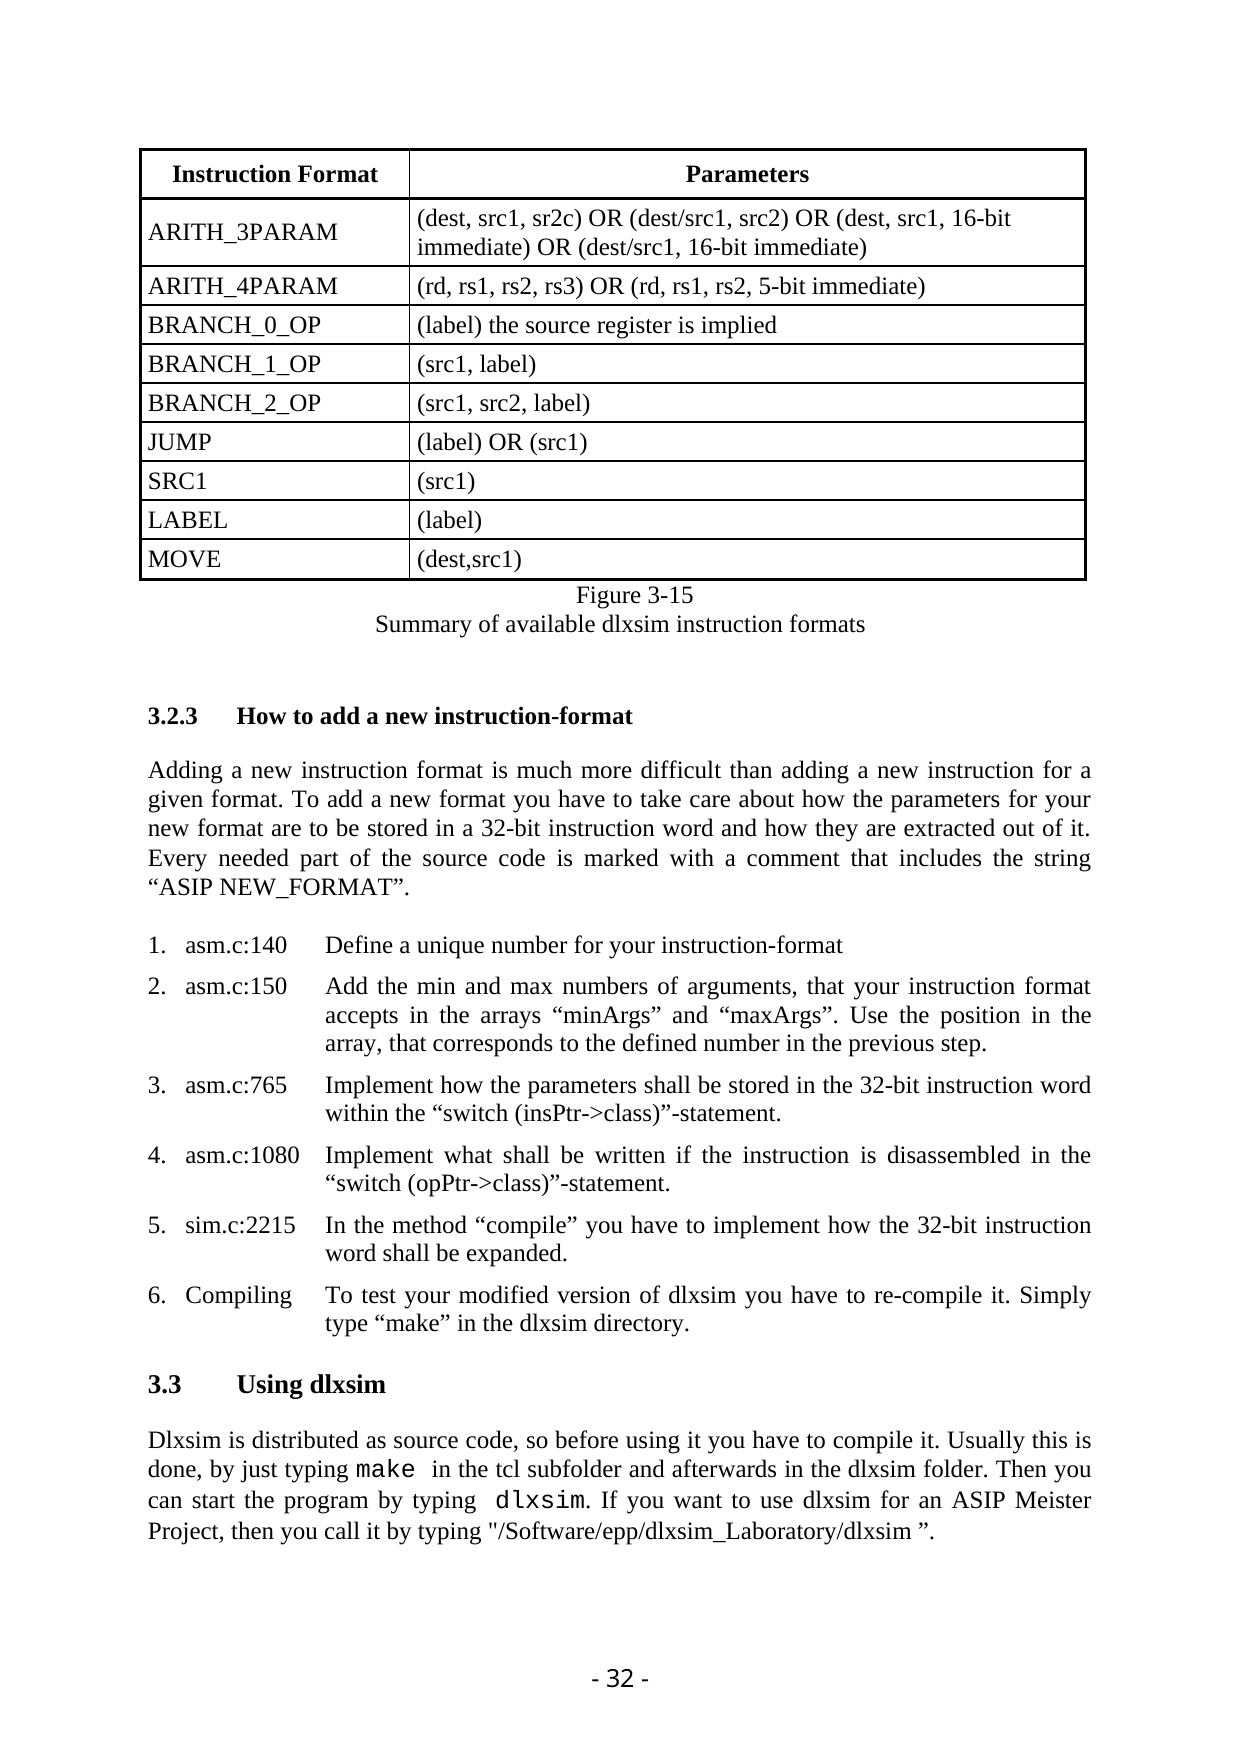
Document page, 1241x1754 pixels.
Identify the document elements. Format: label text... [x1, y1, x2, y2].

table_cell ARITH_4PARAM [142, 267, 409, 304]
table_cell BRANCH_0_OP [142, 306, 409, 343]
table_cell (dest, src1, sr2c) OR (dest/src1, src2) OR (dest, src1, 16-bit immediate) OR (dest/src1, 16-bit immediate) [410, 200, 1084, 265]
table_cell BRANCH_2_OP [142, 384, 409, 421]
table_header Parameters [410, 151, 1084, 197]
table_header Instruction Format [142, 151, 409, 197]
table_cell JUMP [142, 423, 409, 460]
table_cell ARITH_3PARAM [142, 200, 409, 265]
list asm.c:765 Implement how the parameters shall be stored in the 32-bit instruction word within the “switch (insPtr->class)”-statement. [148, 1070, 1092, 1127]
table_cell (rd, rs1, rs2, rs3) OR (rd, rs1, rs2, 5-bit immediate) [410, 267, 1084, 304]
text Adding a new instruction format is much more difficult than adding a new instruction for a given format. To add a new format you have to take care about how the parameters for your new format are to be stored in a 32-bit instruction word and how they are extracted out of it. Every needed part of the source code is marked with a comment that includes the string “ASIP NEW_FORMAT”. [148, 755, 1092, 901]
table_cell SRC1 [142, 462, 409, 499]
table_cell (label) OR (src1) [410, 423, 1084, 460]
text Dlxsim is distributed as source code, so before using it you have to compile it. Usually this is done, by just typing make in the tcl subfolder and afterwards in the dlxsim folder. Then you can start the program by typing dlxsim. If you want to use dlxsim for an ASIP Meister Project, then you call it by typing "/Software/epp/dlxsim_Laboratory/dlxsim ”. [148, 1425, 1092, 1545]
table_cell LABEL [142, 501, 409, 538]
subtitle Using dlxsim [148, 1362, 1092, 1400]
list asm.c:150 Add the min and max numbers of arguments, that your instruction format accepts in the arrays “minArgs” and “maxArgs”. Use the position in the array, that corresponds to the defined number in the previous step. [148, 971, 1092, 1057]
list asm.c:1080 Implement what shall be written if the instruction is disassembled in the “switch (opPtr->class)”-statement. [148, 1140, 1092, 1197]
table_cell BRANCH_1_OP [142, 345, 409, 382]
table_cell (src1) [410, 462, 1084, 499]
table_cell (src1, label) [410, 345, 1084, 382]
list sim.c:2215 In the method “compile” you have to implement how the 32-bit instruction word shall be expanded. [148, 1210, 1092, 1267]
list asm.c:140 Define a unique number for your instruction-format [148, 930, 1092, 958]
subtitle How to add a new instruction-format [148, 692, 1092, 730]
table_cell (src1, src2, label) [410, 384, 1084, 421]
list Compiling To test your modified version of dlxsim you have to re-compile it. Simply type “make” in the dlxsim directory. [148, 1280, 1092, 1337]
table_cell (dest,src1) [410, 540, 1084, 577]
table_cell MOVE [142, 540, 409, 577]
table_cell (label) the source register is implied [410, 306, 1084, 343]
table_cell (label) [410, 501, 1084, 538]
